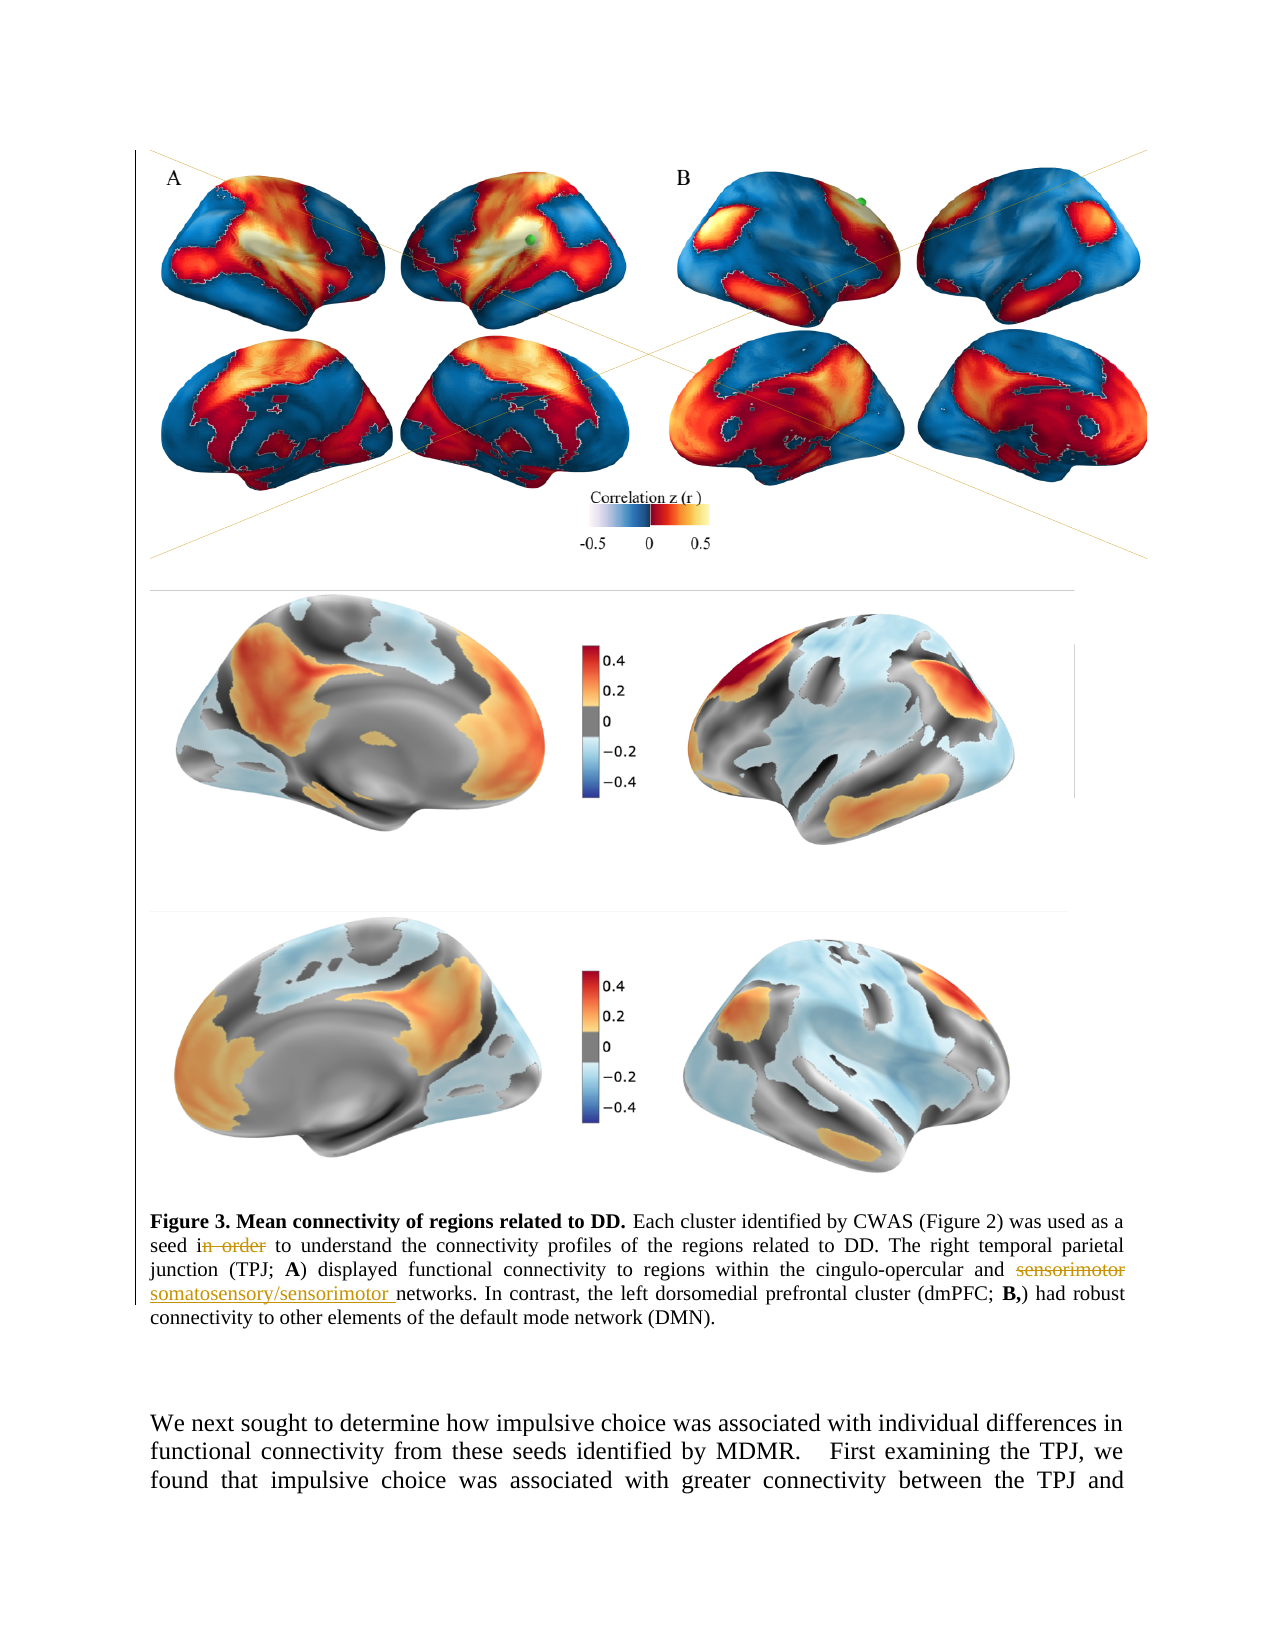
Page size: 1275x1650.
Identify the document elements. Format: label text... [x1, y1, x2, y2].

text Figure 3. Mean connectivity of regions related to DD. Each cluster identified by CWAS (Figure 2) was used as a seed i to understand the connectivity profiles of the regions related to DD. The right temporal parietal junction (TPJ; A) displayed functional connectivity to regions within the cingulo-opercular and networks. In contrast, the left dorsomedial prefrontal cluster (dmPFC; B,) had robust connectivity to other elements of the default mode network (DMN). [150, 1209, 1125, 1329]
picture [150, 558, 1125, 1209]
